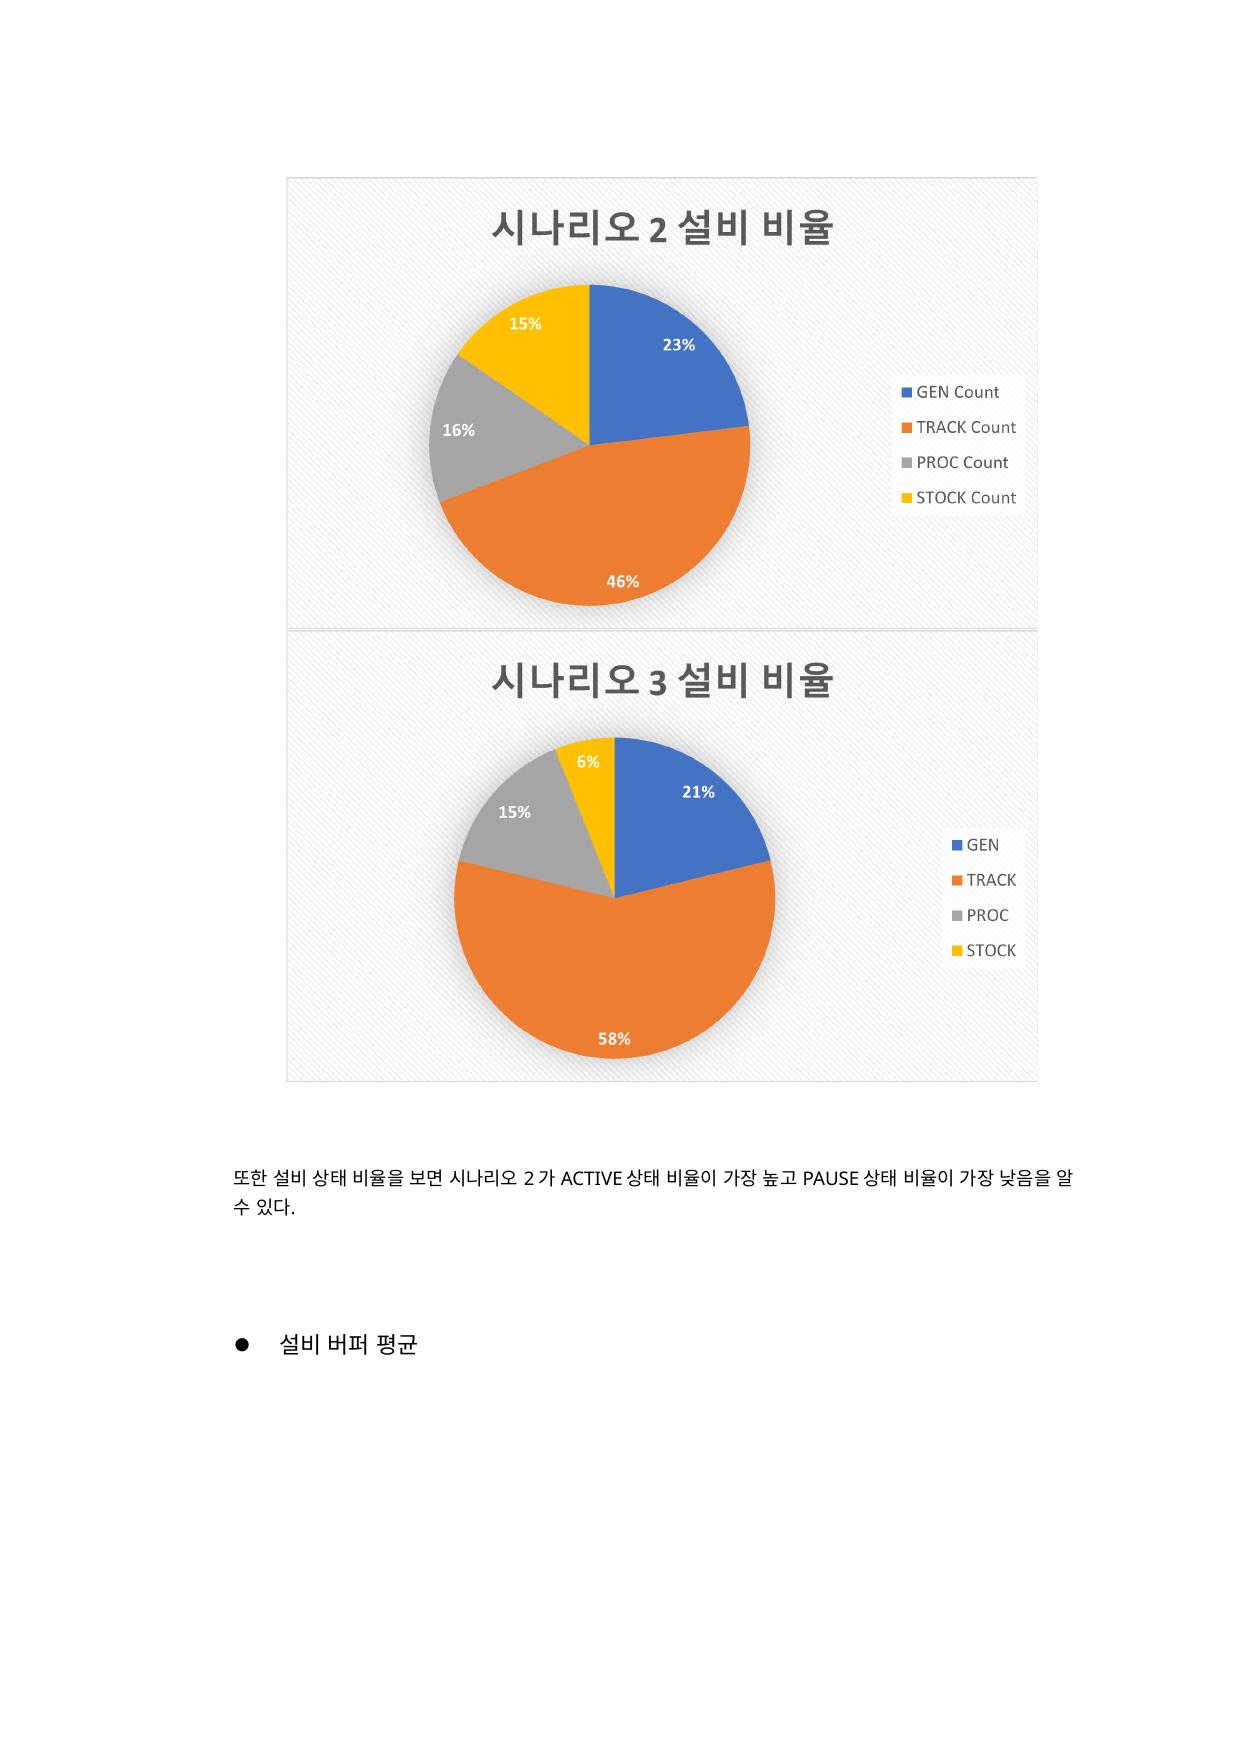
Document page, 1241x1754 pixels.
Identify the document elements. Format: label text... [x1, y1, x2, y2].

list 또한 설비 상태 비율을 보면 시나리오 2가 ACTIVE상태 비율이 가장 높고 PAUSE상태 비율이 가장 낮음을 알 수 있다. [233, 1163, 1090, 1219]
picture [286, 177, 1038, 629]
list 설비 버퍼 평균 [233, 1327, 1090, 1360]
picture [286, 630, 1038, 1082]
